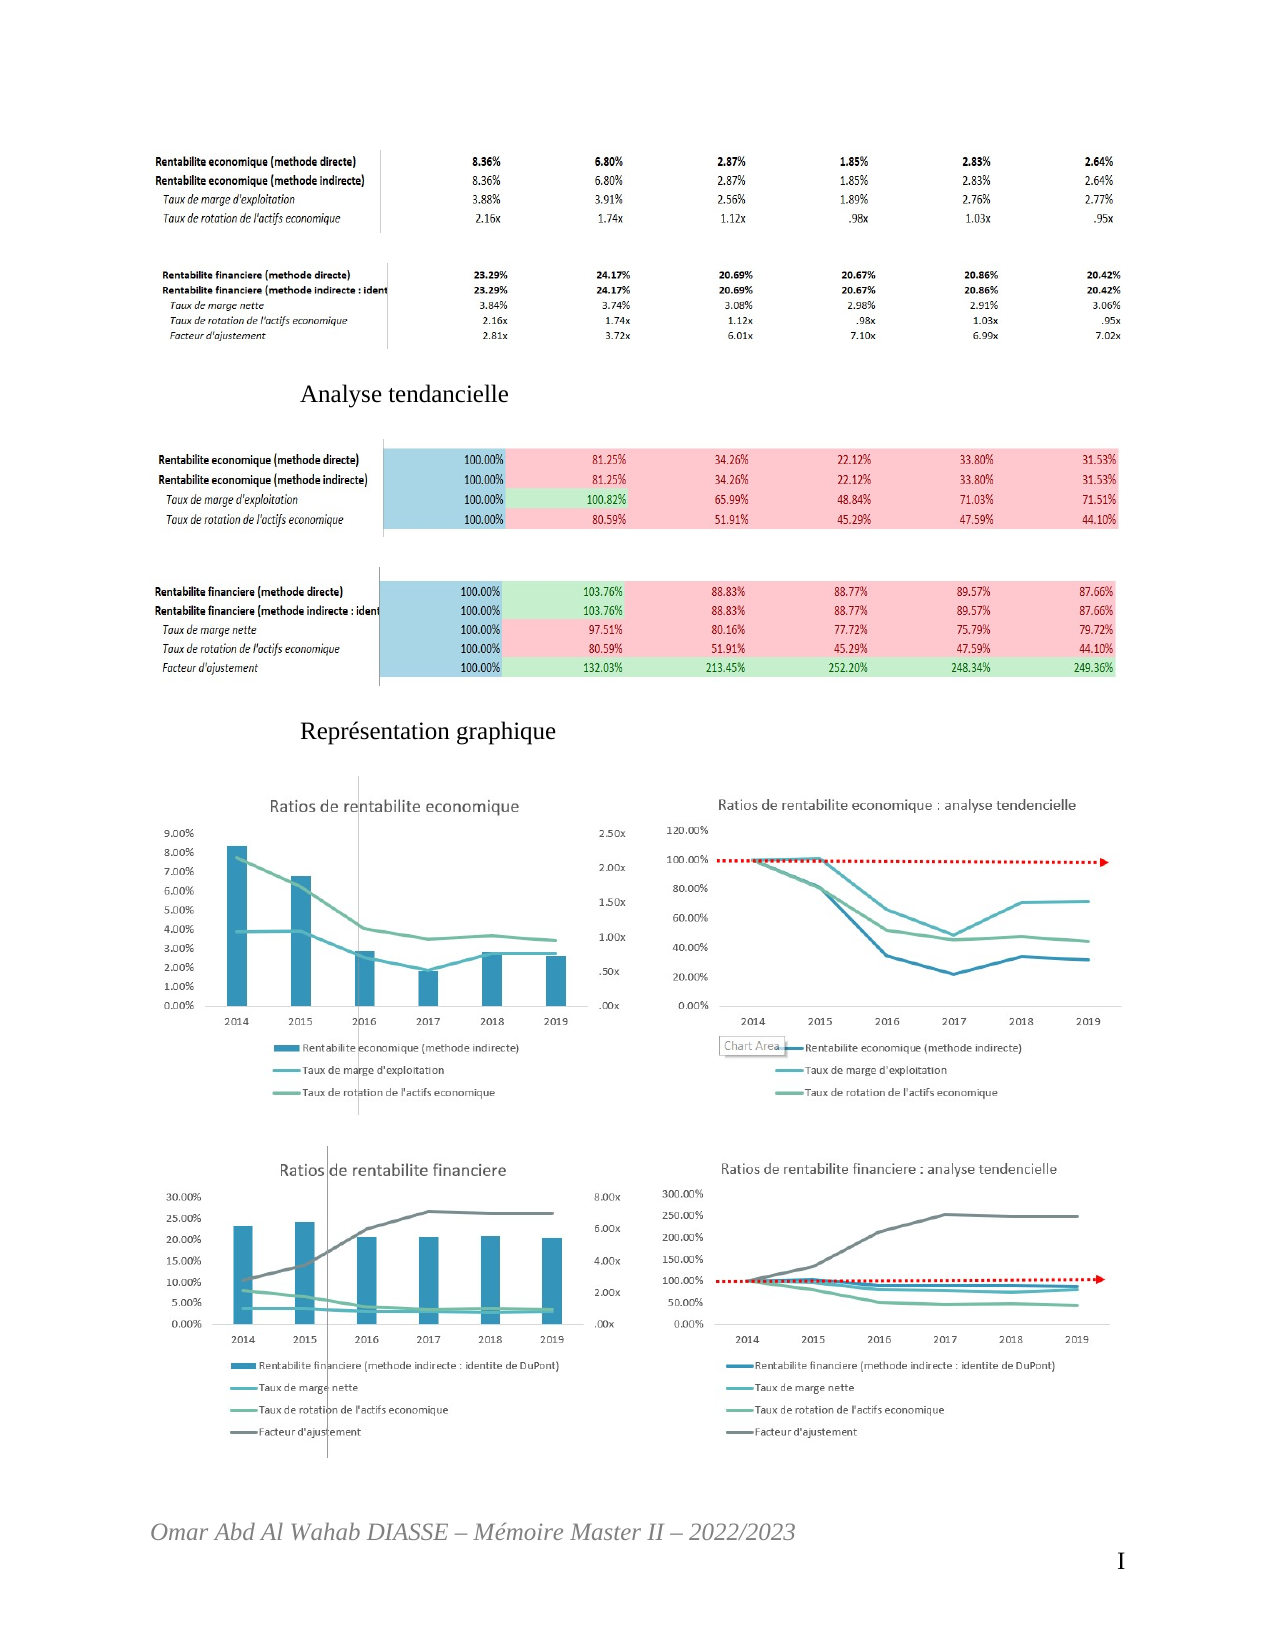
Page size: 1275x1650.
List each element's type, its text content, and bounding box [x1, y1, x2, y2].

picture [150, 567, 1121, 686]
picture [150, 150, 1119, 233]
text Analyse tendancielle [225, 379, 1125, 408]
picture [150, 263, 1125, 349]
picture [150, 776, 1124, 1115]
picture [150, 1146, 1124, 1458]
picture [150, 439, 1124, 537]
text Représentation graphique [225, 716, 1125, 745]
